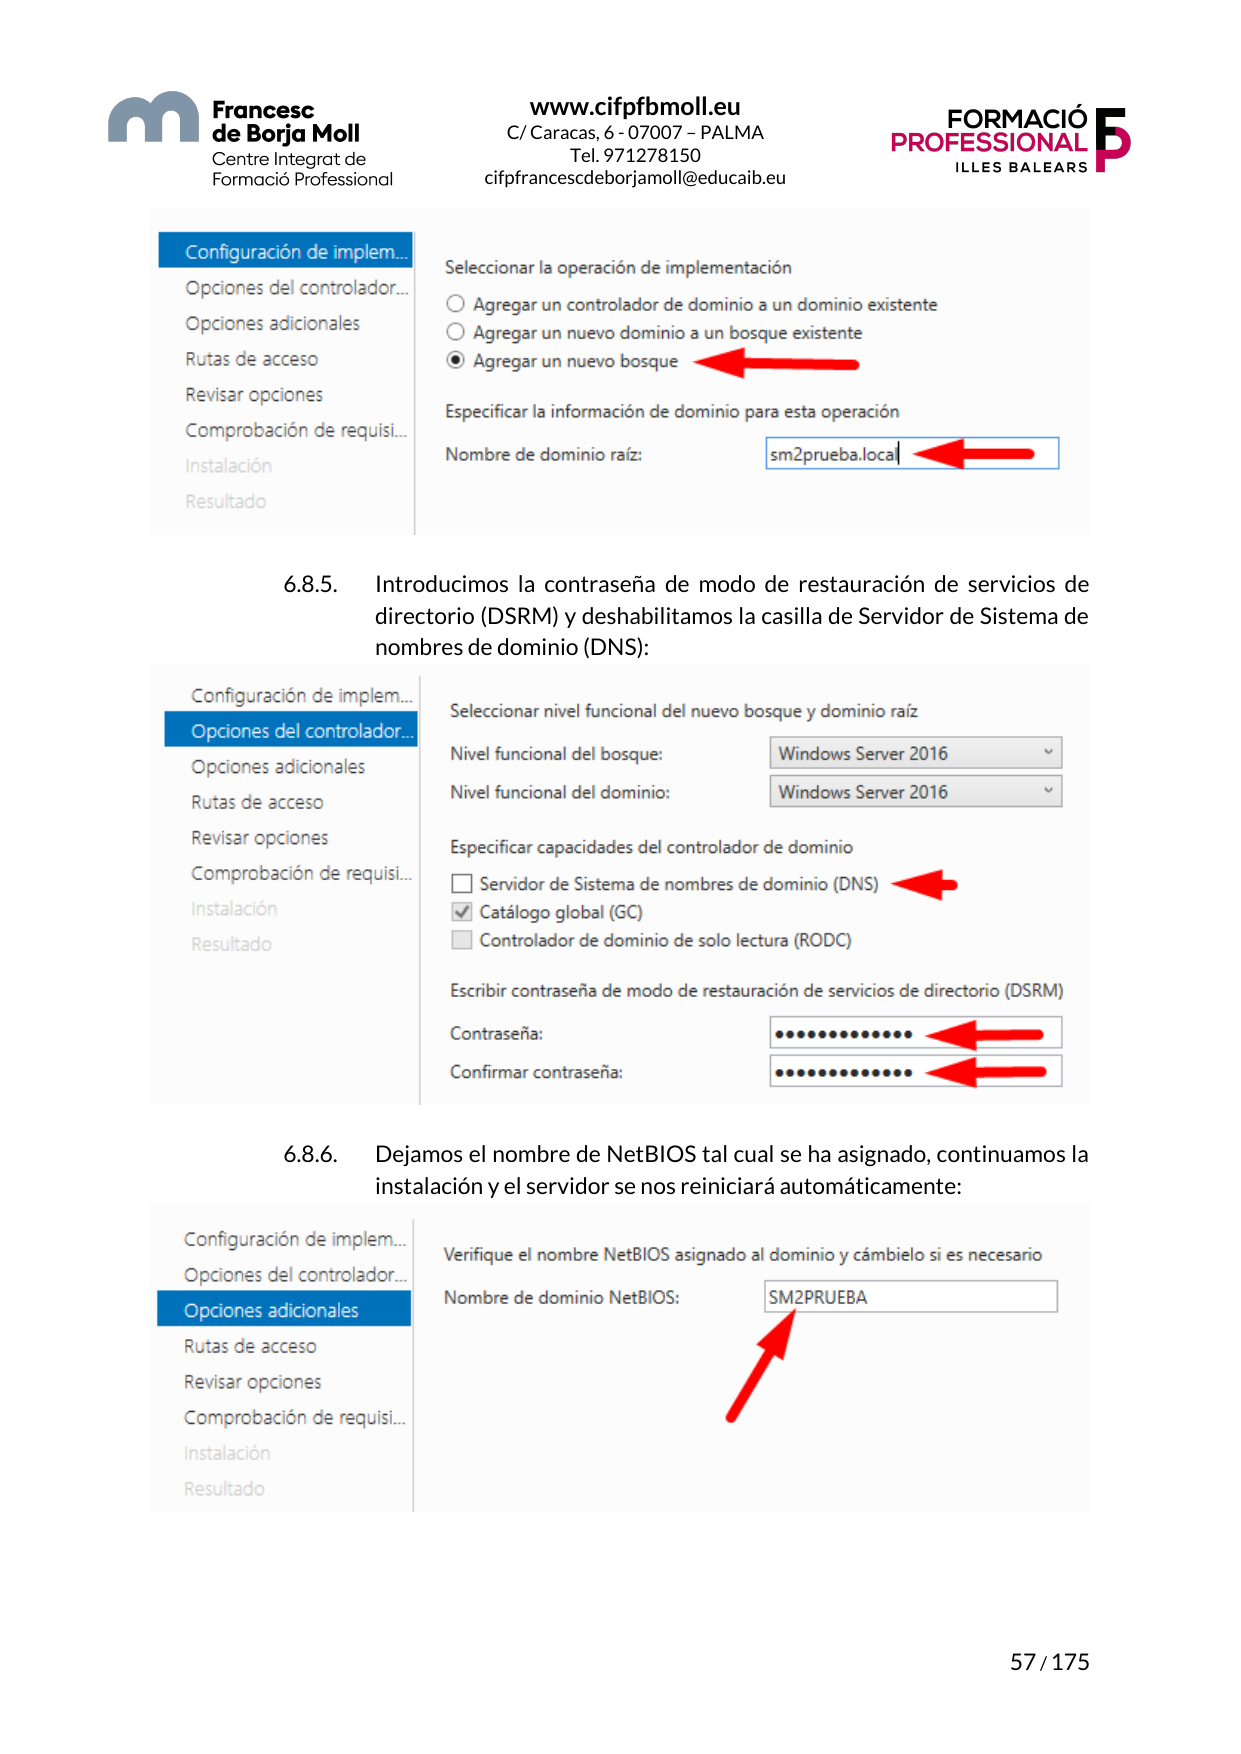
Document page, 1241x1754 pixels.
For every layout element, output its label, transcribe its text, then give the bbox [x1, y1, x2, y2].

picture [150, 207, 1091, 535]
picture [150, 1203, 1091, 1512]
picture [150, 664, 1091, 1105]
list Introducimos la contraseña de modo de restauración de servicios de directorio (DSRM) y deshabilitamos la casilla de Servidor de Sistema de nombres de dominio (DNS): [337, 570, 1090, 661]
list Dejamos el nombre de NetBIOS tal cual se ha asignado, continuamos la instalación y el servidor se nos reiniciará automáticamente: [337, 1140, 1090, 1199]
picture [105, 88, 397, 192]
picture [881, 90, 1142, 190]
